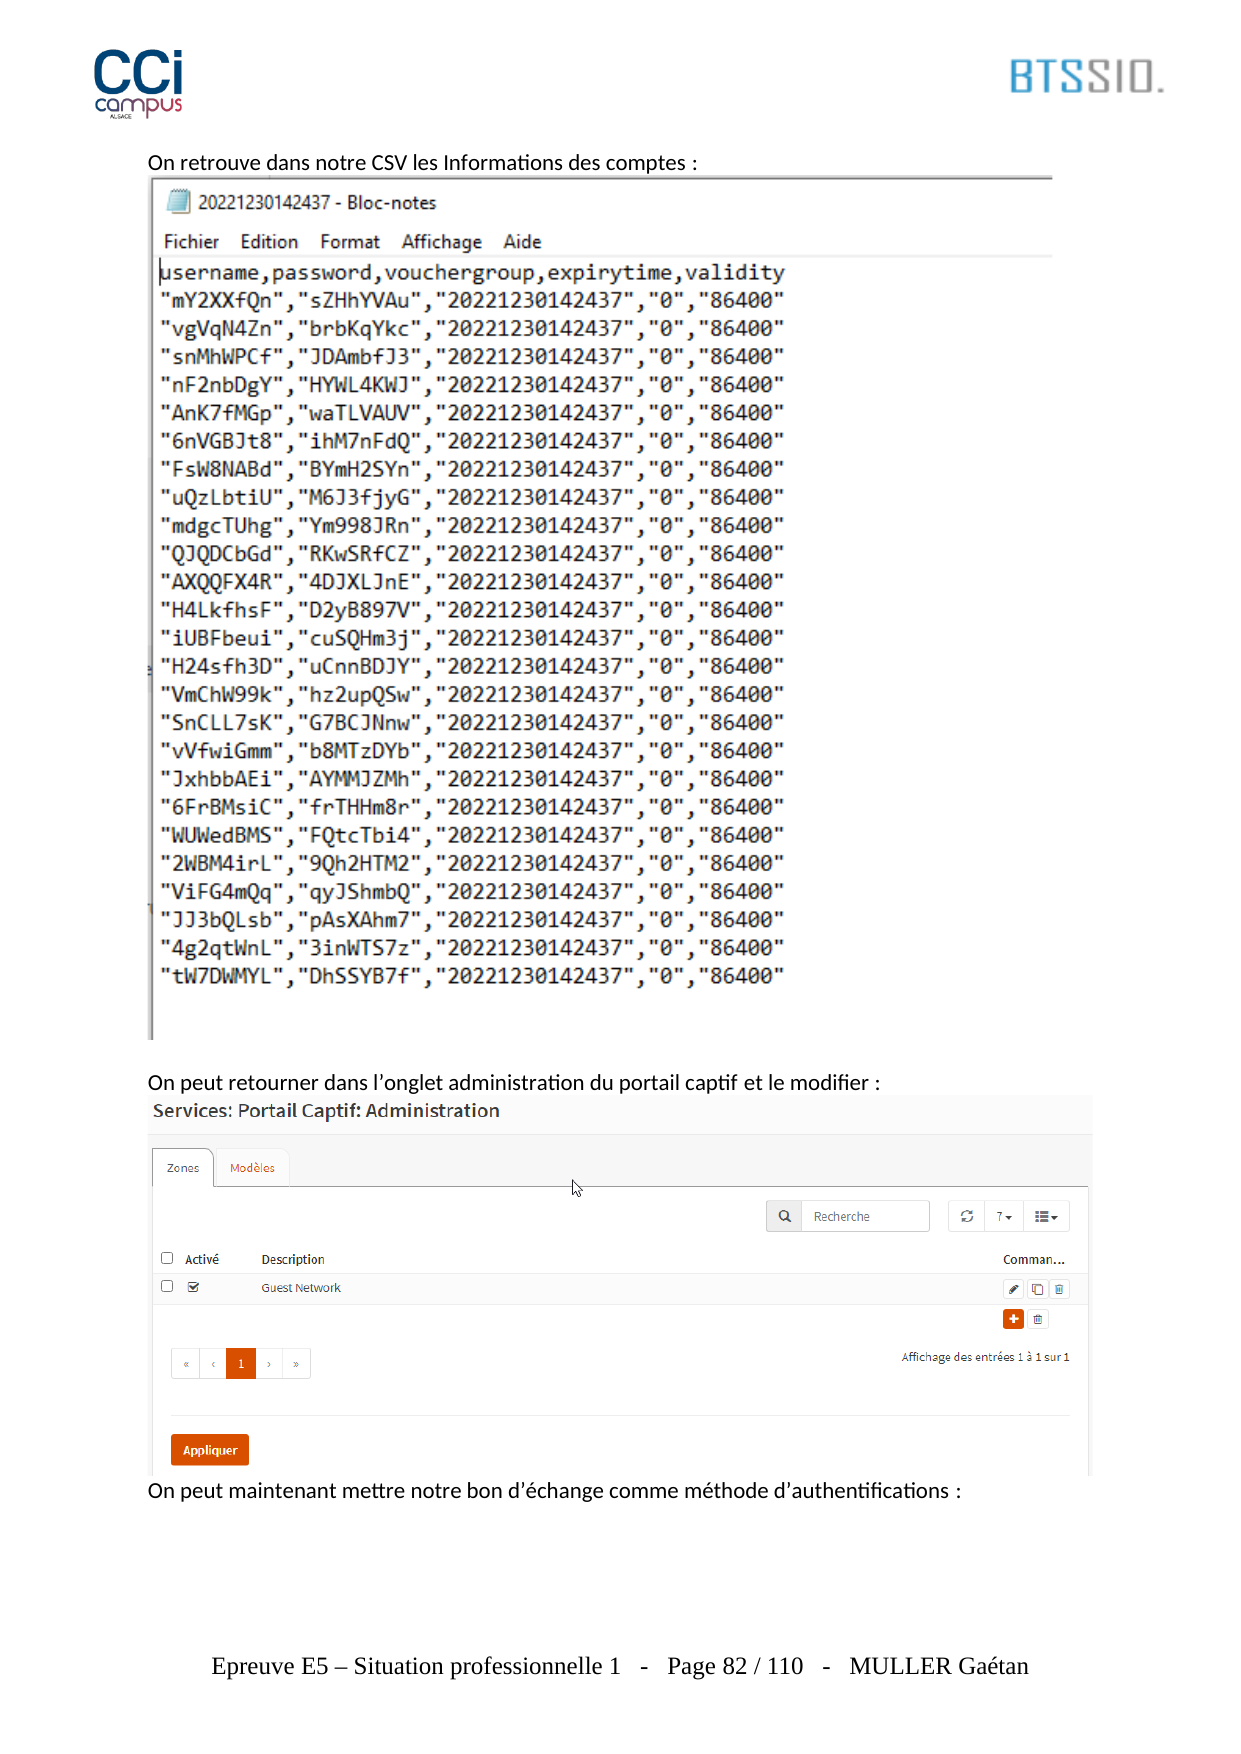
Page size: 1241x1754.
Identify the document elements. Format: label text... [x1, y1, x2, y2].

picture [147, 1095, 1093, 1476]
text On peut retourner dans l’onglet administration du portail captif et le modifier : [148, 1068, 1093, 1095]
picture [81, 44, 194, 123]
picture [147, 175, 1053, 1040]
text On retrouve dans notre CSV les Informations des comptes : [148, 148, 1093, 176]
text On peut maintenant mettre notre bon d’échange comme méthode d’authentifications : [148, 1476, 1093, 1504]
picture [1004, 46, 1169, 104]
